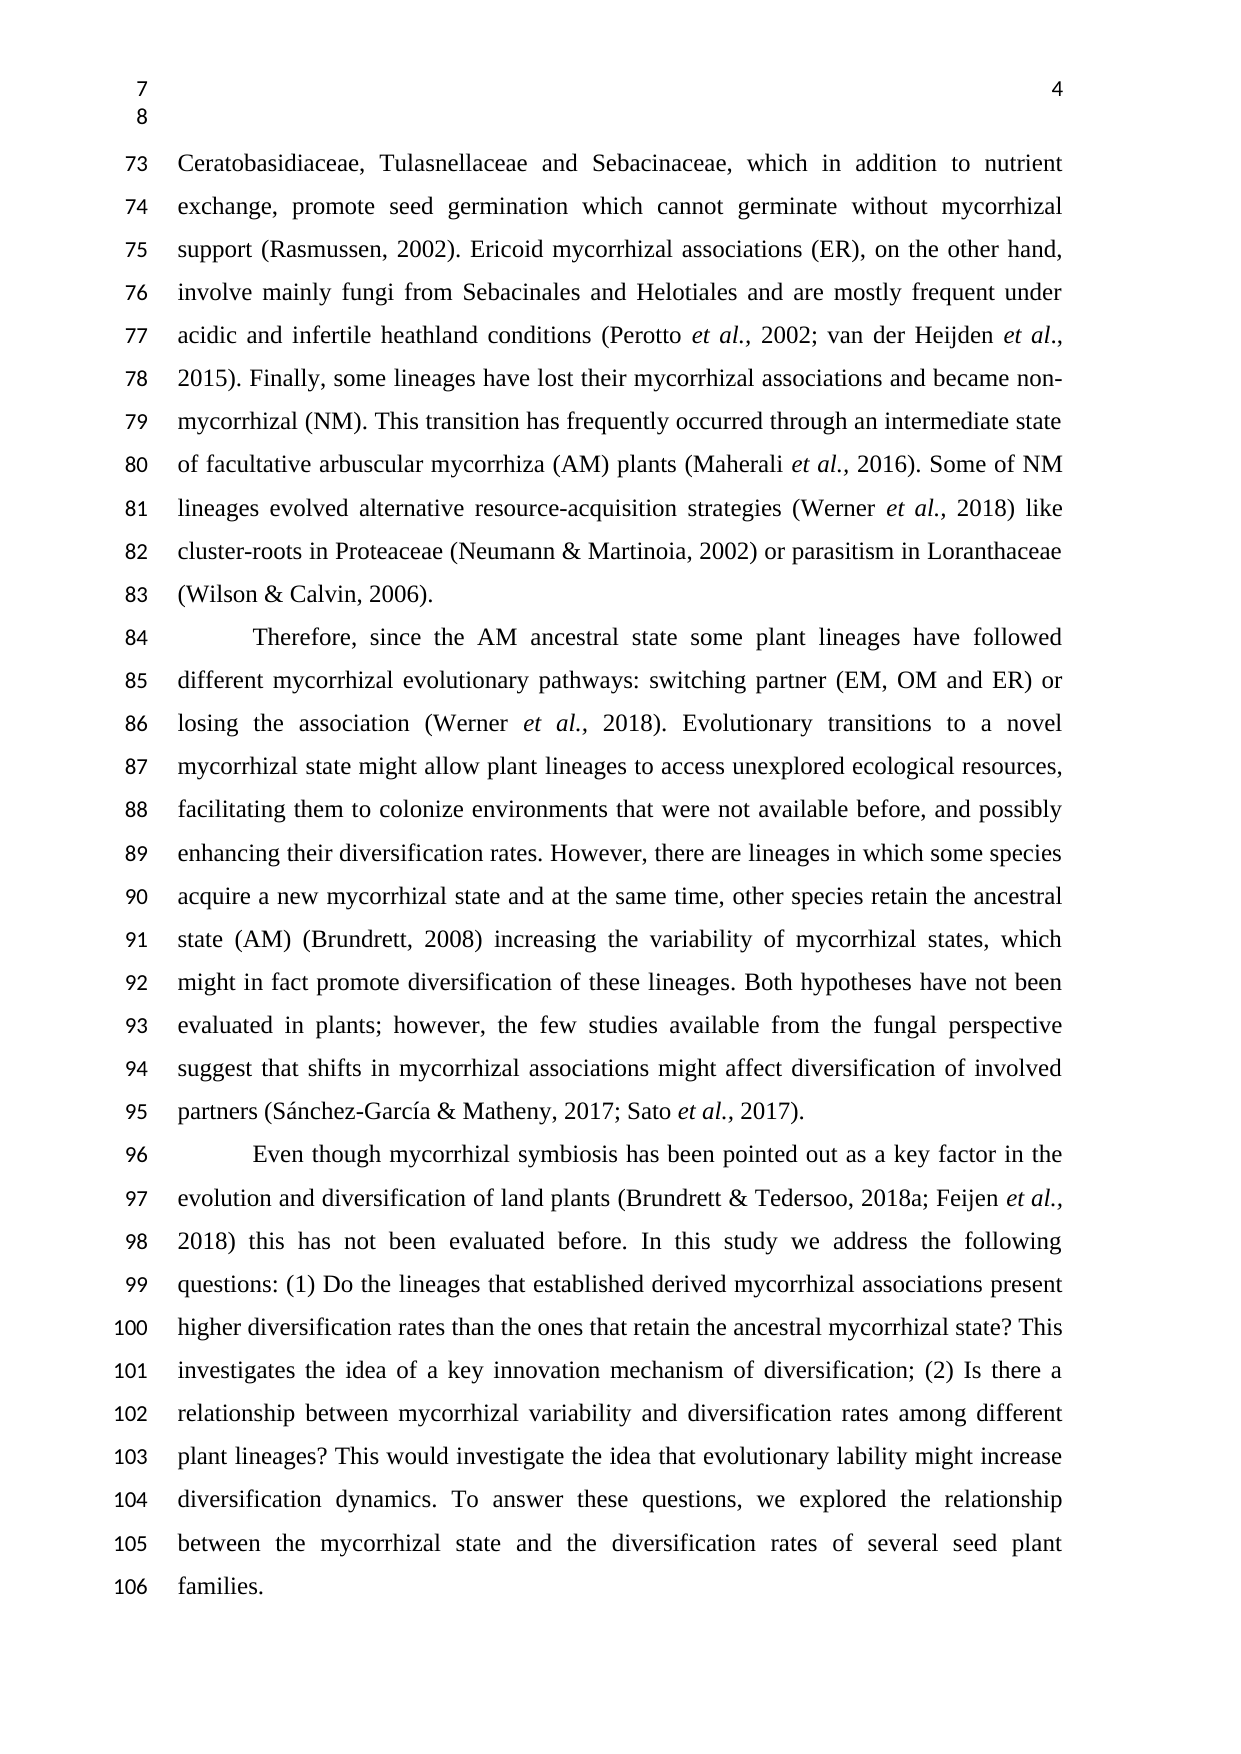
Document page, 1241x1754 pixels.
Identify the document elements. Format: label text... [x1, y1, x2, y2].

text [177, 148, 1063, 608]
text Even though mycorrhizal symbiosis has been pointed out as a key factor in the evolution and diversification of land plants (Brundrett & Tedersoo, 2018a; Feijen et al., 2018) this has not been evaluated before. In this study we address the following questions: (1) Do the lineages that established derived mycorrhizal associations present higher diversification rates than the ones that retain the ancestral mycorrhizal state? This investigates the idea of a key innovation mechanism of diversification; (2) Is there a relationship between mycorrhizal variability and diversification rates among different plant lineages? This would investigate the idea that evolutionary lability might increase diversification dynamics. To answer these questions, we explored the relationship between the mycorrhizal state and the diversification rates of several seed plant families. [177, 1139, 1063, 1599]
text Therefore, since the AM ancestral state some plant lineages have followed different mycorrhizal evolutionary pathways: switching partner (EM, OM and ER) or losing the association (Werner et al., 2018). Evolutionary transitions to a novel mycorrhizal state might allow plant lineages to access unexplored ecological resources, facilitating them to colonize environments that were not available before, and possibly enhancing their diversification rates. However, there are lineages in which some species acquire a new mycorrhizal state and at the same time, other species retain the ancestral state (AM) (Brundrett, 2008) increasing the variability of mycorrhizal states, which might in fact promote diversification of these lineages. Both hypotheses have not been evaluated in plants; however, the few studies available from the fungal perspective suggest that shifts in mycorrhizal associations might affect diversification of involved partners (Sánchez-García & Matheny, 2017; Sato et al., 2017). [177, 622, 1063, 1125]
